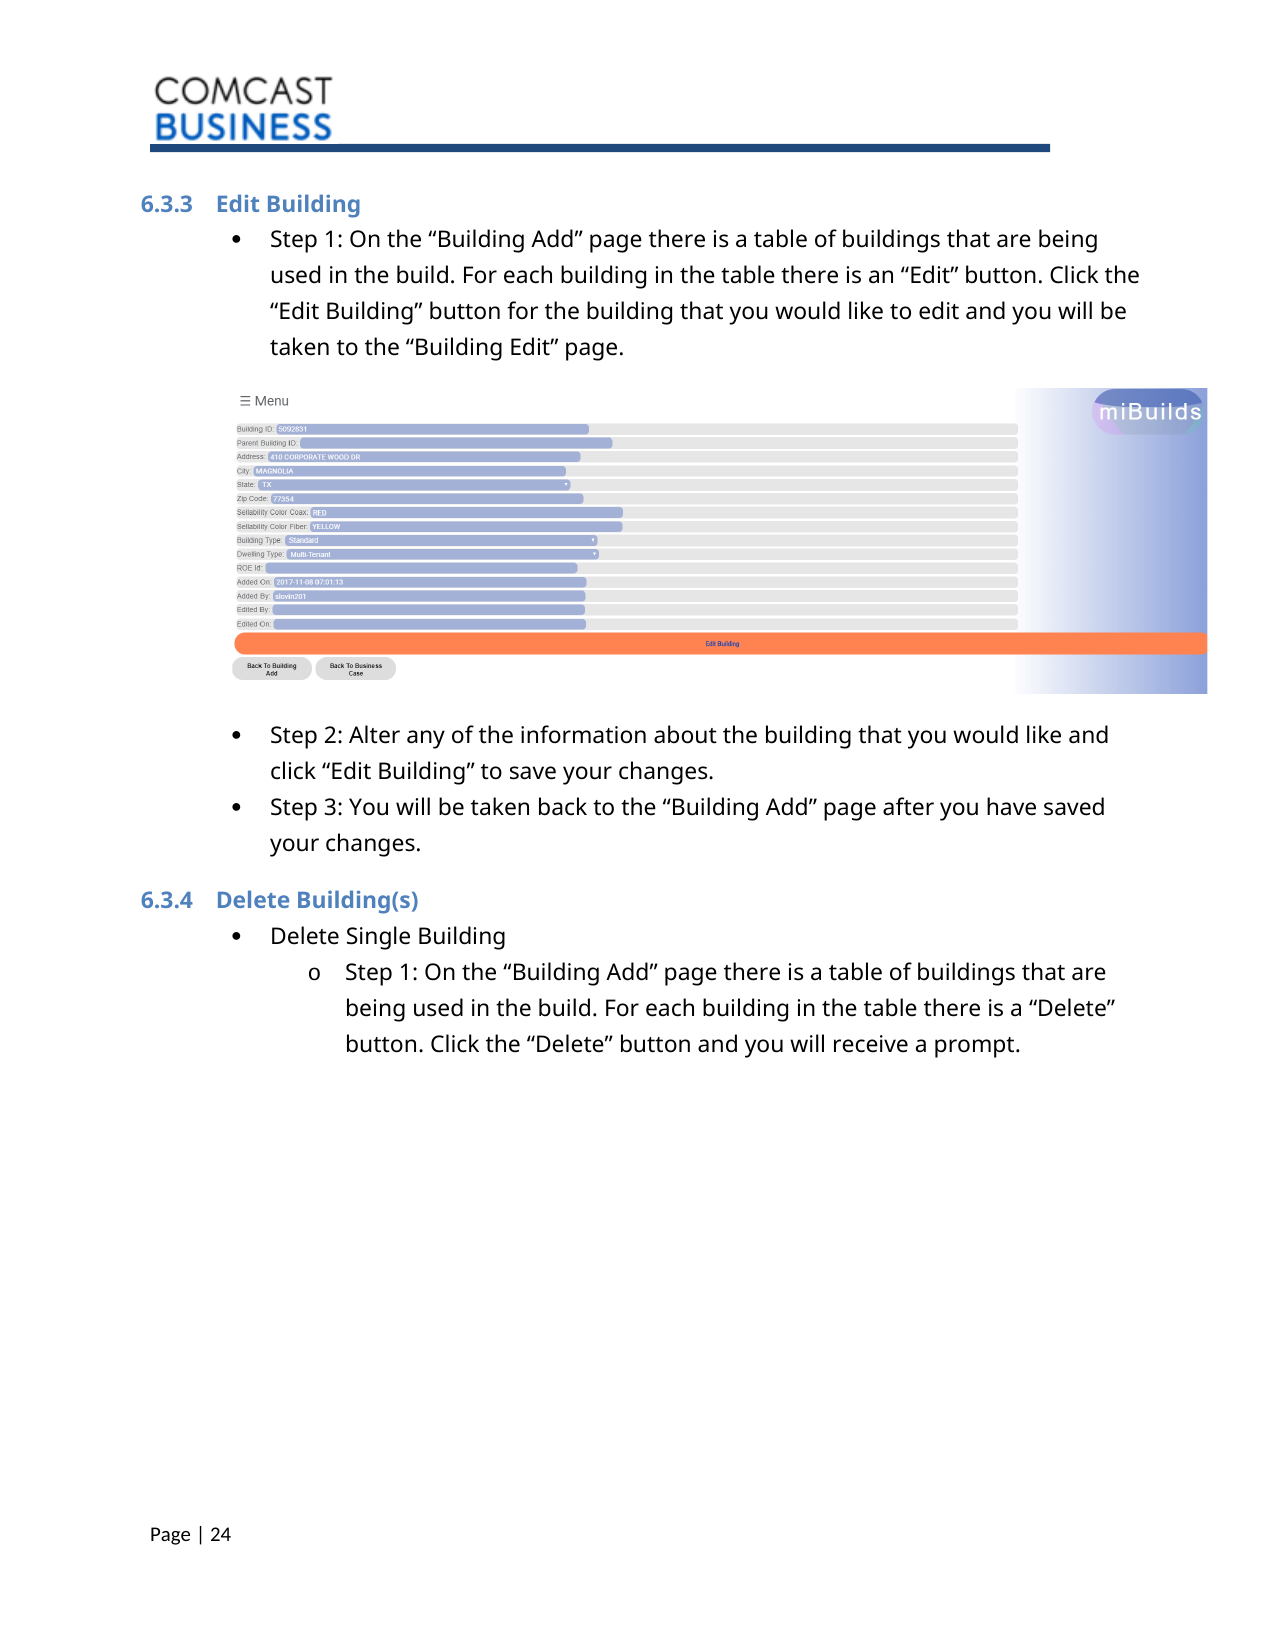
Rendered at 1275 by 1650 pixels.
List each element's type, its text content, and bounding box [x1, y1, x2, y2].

subtitle Delete Building(s) [141, 884, 1153, 915]
picture [150, 75, 338, 144]
list Step 1: On the “Building Add” page there is a table of buildings that are being used in the build. For each building in the table there is an “Edit” button. Click the “Edit Building” button for the building that you would like to edit and you will be taken to the “Building Edit” page. [232, 223, 1153, 362]
list Step 2: Alter any of the information about the building that you would like and click “Edit Building” to save your changes. [232, 719, 1153, 786]
picture [232, 388, 1208, 694]
list Step 3: You will be taken back to the “Building Add” page after you have saved your changes. [232, 791, 1153, 858]
list Delete Single Building [232, 919, 1153, 951]
list Step 1: On the “Building Add” page there is a table of buildings that are being used in the build. For each building in the table there is a “Delete” button. Click the “Delete” button and you will receive a prompt. [307, 956, 1153, 1059]
subtitle Edit Building [141, 187, 1153, 219]
